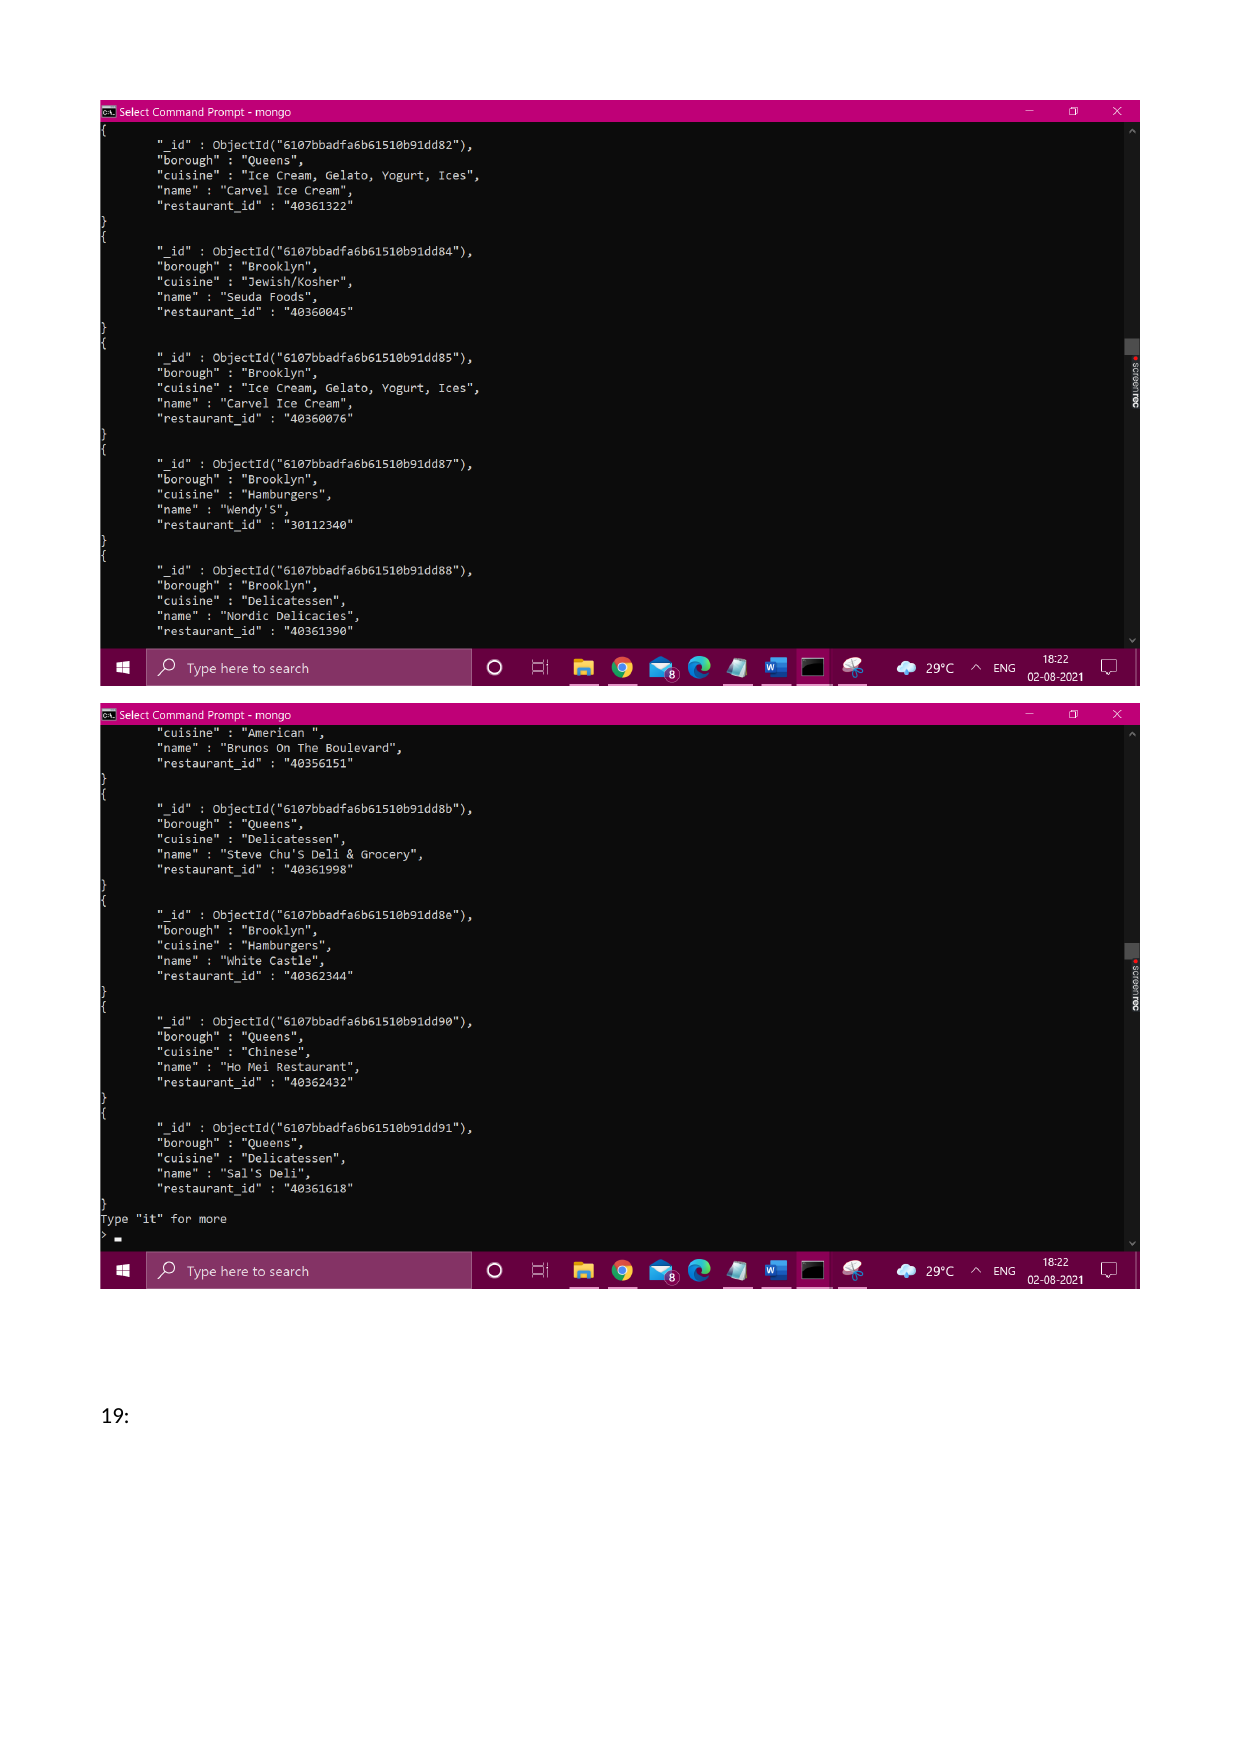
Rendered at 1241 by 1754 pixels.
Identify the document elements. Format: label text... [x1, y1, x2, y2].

text 19: [100, 1401, 1140, 1429]
picture [100, 100, 1140, 686]
picture [100, 703, 1140, 1289]
